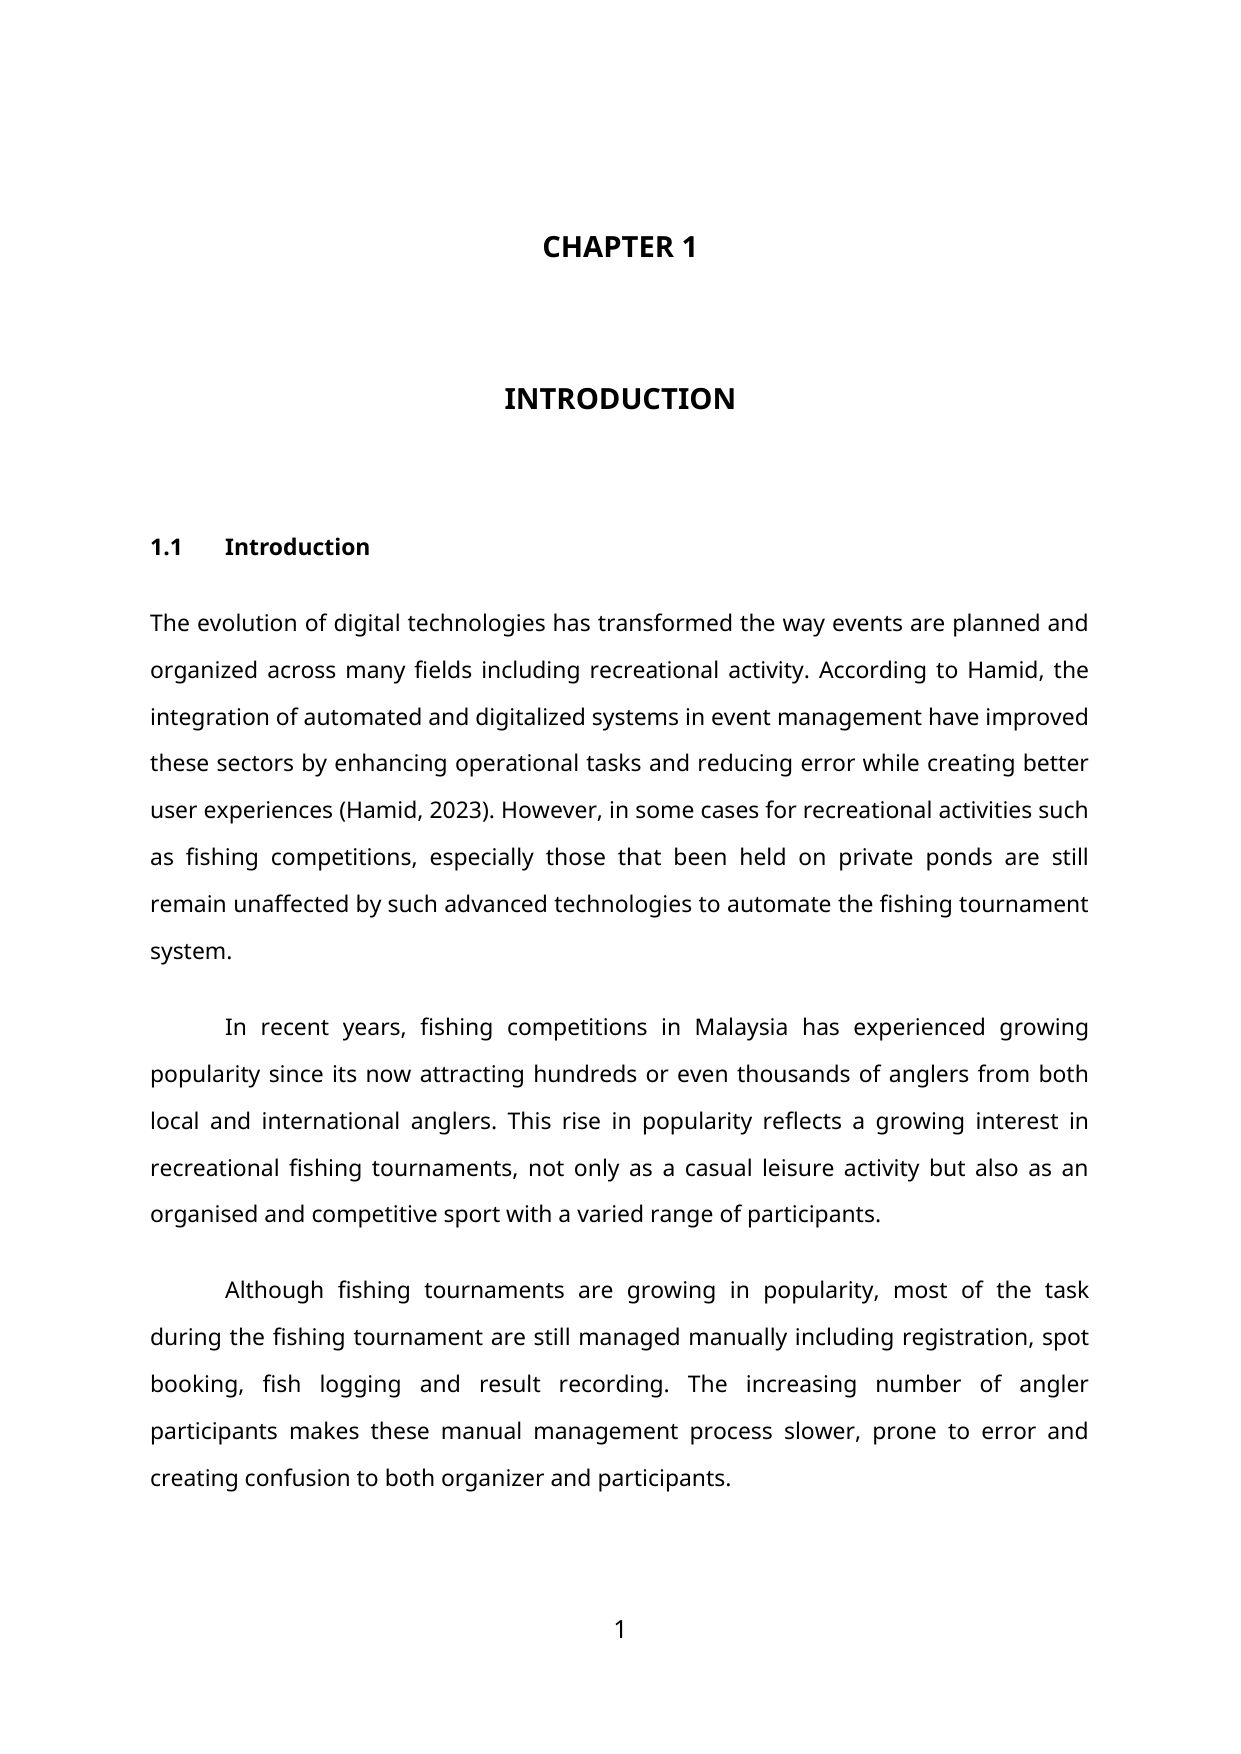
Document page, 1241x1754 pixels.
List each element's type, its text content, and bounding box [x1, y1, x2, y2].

text INTRODUCTION [150, 378, 1090, 418]
text In recent years, fishing competitions in Malaysia has experienced growing popularity since its now attracting hundreds or even thousands of anglers from both local and international anglers. This rise in popularity reflects a growing interest in recreational fishing tournaments, not only as a casual leisure activity but also as an organised and competitive sport with a varied range of participants. [150, 1011, 1090, 1230]
list Introduction [150, 531, 1090, 562]
text Although fishing tournaments are growing in popularity, most of the task during the fishing tournament are still managed manually including registration, spot booking, fish logging and result recording. The increasing number of angler participants makes these manual management process slower, prone to error and creating confusion to both organizer and participants. [150, 1274, 1090, 1493]
text CHAPTER 1 [150, 226, 1090, 266]
text The evolution of digital technologies has transformed the way events are planned and organized across many fields including recreational activity. According to Hamid, the integration of automated and digitalized systems in event management have improved these sectors by enhancing operational tasks and reducing error while creating better user experiences (Hamid, 2023). However, in some cases for recreational activities such as fishing competitions, especially those that been held on private ponds are still remain unaffected by such advanced technologies to automate the fishing tournament system. [150, 607, 1090, 966]
